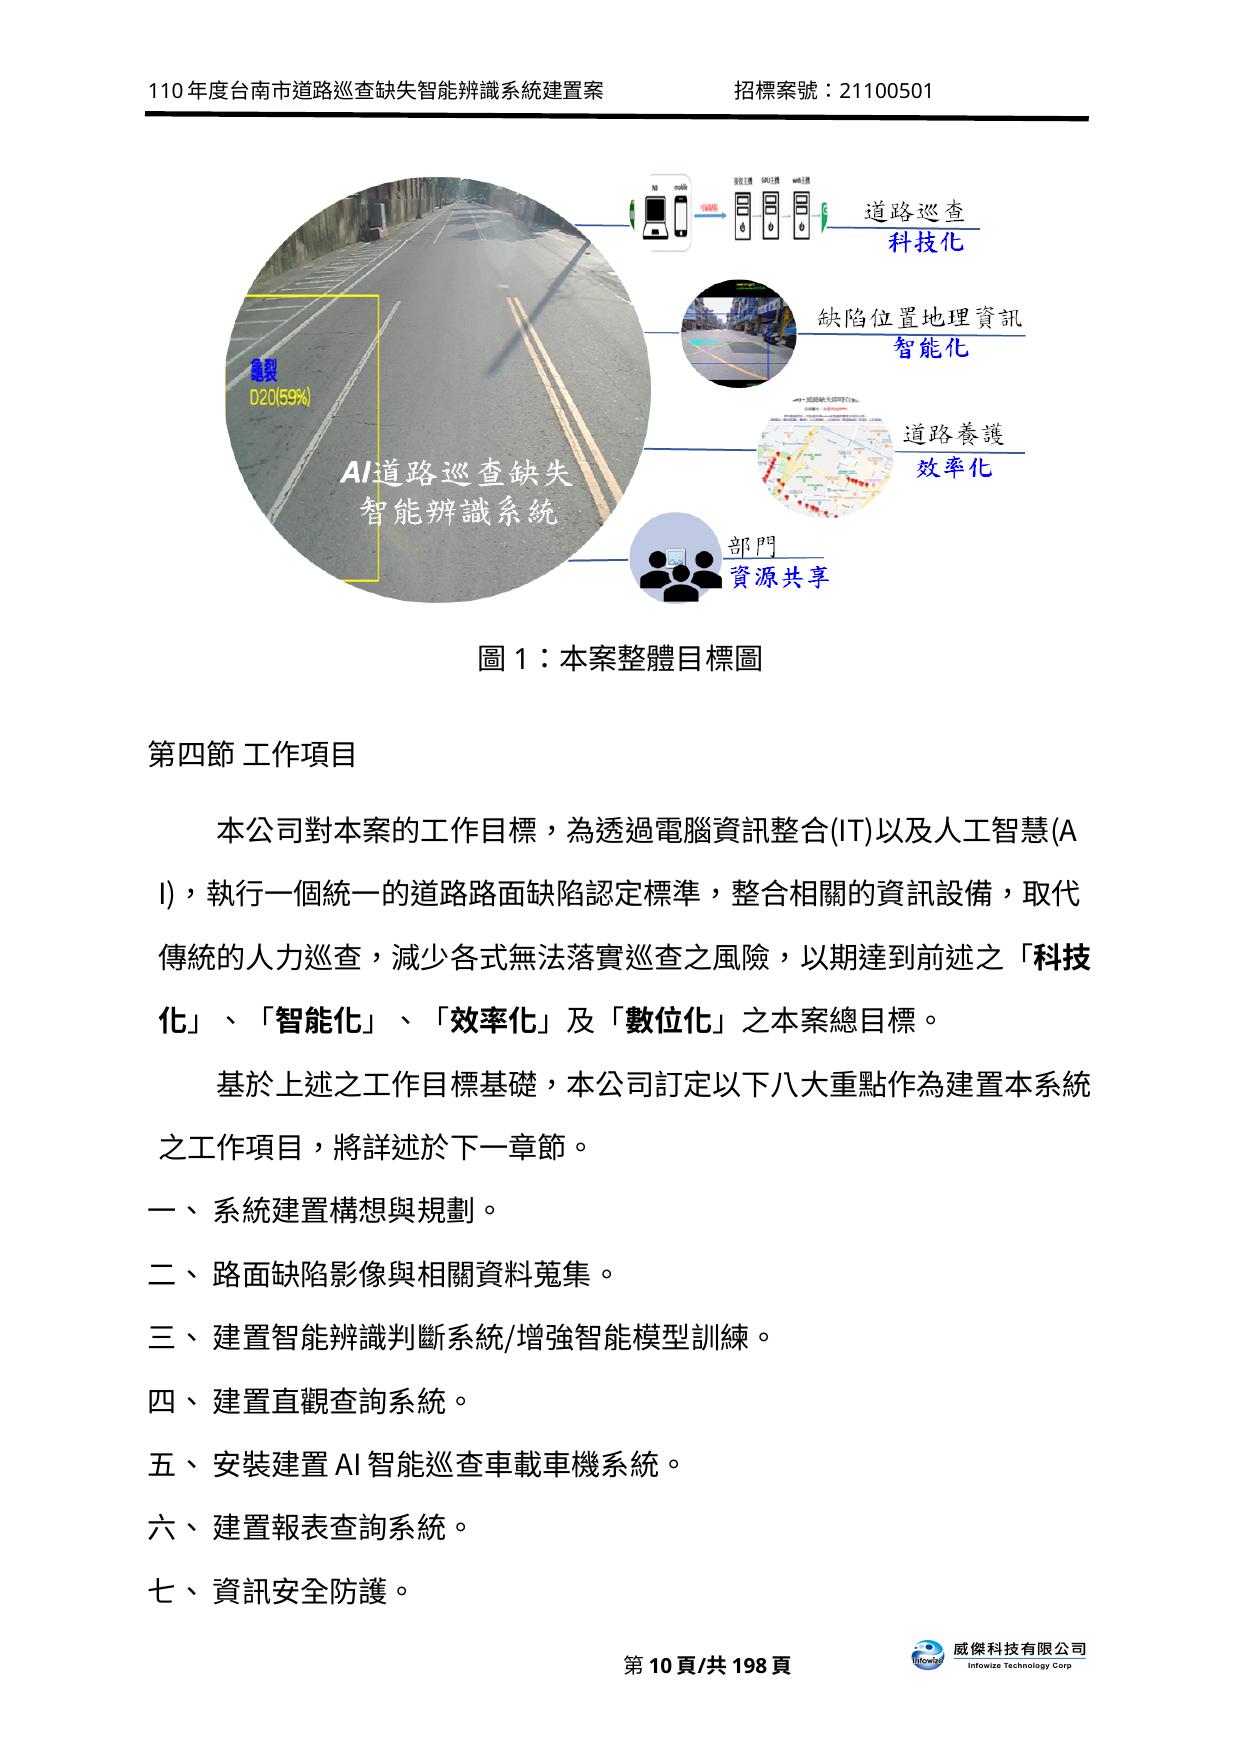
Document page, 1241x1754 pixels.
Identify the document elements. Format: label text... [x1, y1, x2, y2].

list 資訊安全防護。 [148, 1568, 1092, 1611]
picture [910, 1632, 1093, 1674]
list 建置直觀查詢系統。 [148, 1378, 1092, 1421]
text 本公司對本案的工作目標，為透過電腦資訊整合(IT)以及人工智慧(AI)，執行一個統一的道路路面缺陷認定標準，整合相關的資訊設備，取代傳統的人力巡查，減少各式無法落實巡查之風險，以期達到前述之「科技化」、「智能化」、「效率化」及「數位化」之本案總目標。 [158, 807, 1092, 1040]
text 基於上述之工作目標基礎，本公司訂定以下八大重點作為建置本系統之工作項目，將詳述於下一章節。 [158, 1061, 1092, 1167]
subtitle 工作項目 [148, 731, 1063, 774]
list 系統建置構想與規劃。 [148, 1188, 1092, 1230]
list 安裝建置AI智能巡查車載車機系統。 [148, 1442, 1092, 1484]
picture [217, 147, 1033, 615]
list 建置報表查詢系統。 [148, 1505, 1092, 1547]
list 路面缺陷影像與相關資料蒐集。 [148, 1251, 1092, 1294]
list 建置智能辨識判斷系統/增強智能模型訓練。 [148, 1315, 1092, 1357]
